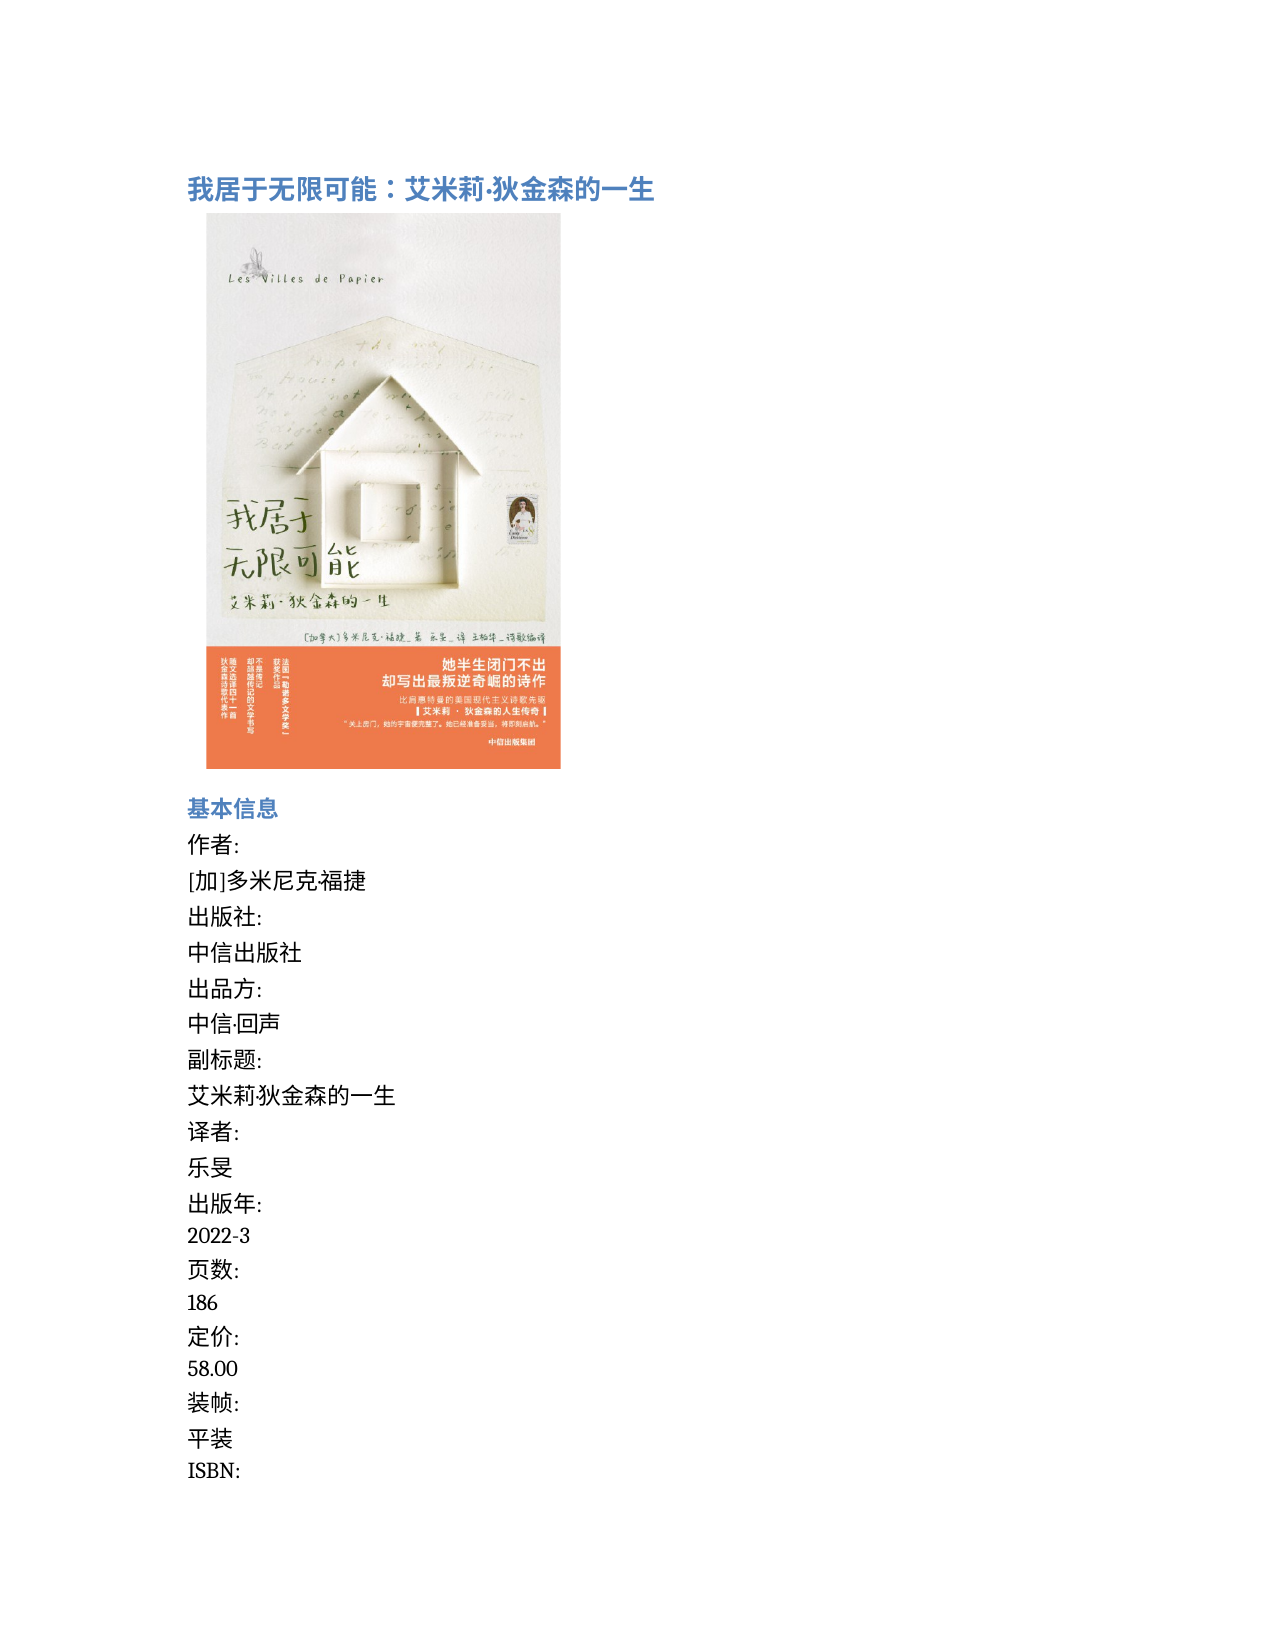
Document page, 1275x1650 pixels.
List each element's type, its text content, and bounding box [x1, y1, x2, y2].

picture [206, 213, 561, 769]
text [187, 829, 1087, 1484]
subtitle 我居于无限可能：艾米莉·狄金森的一生 [187, 171, 1087, 208]
subtitle 基本信息 [187, 793, 1087, 824]
